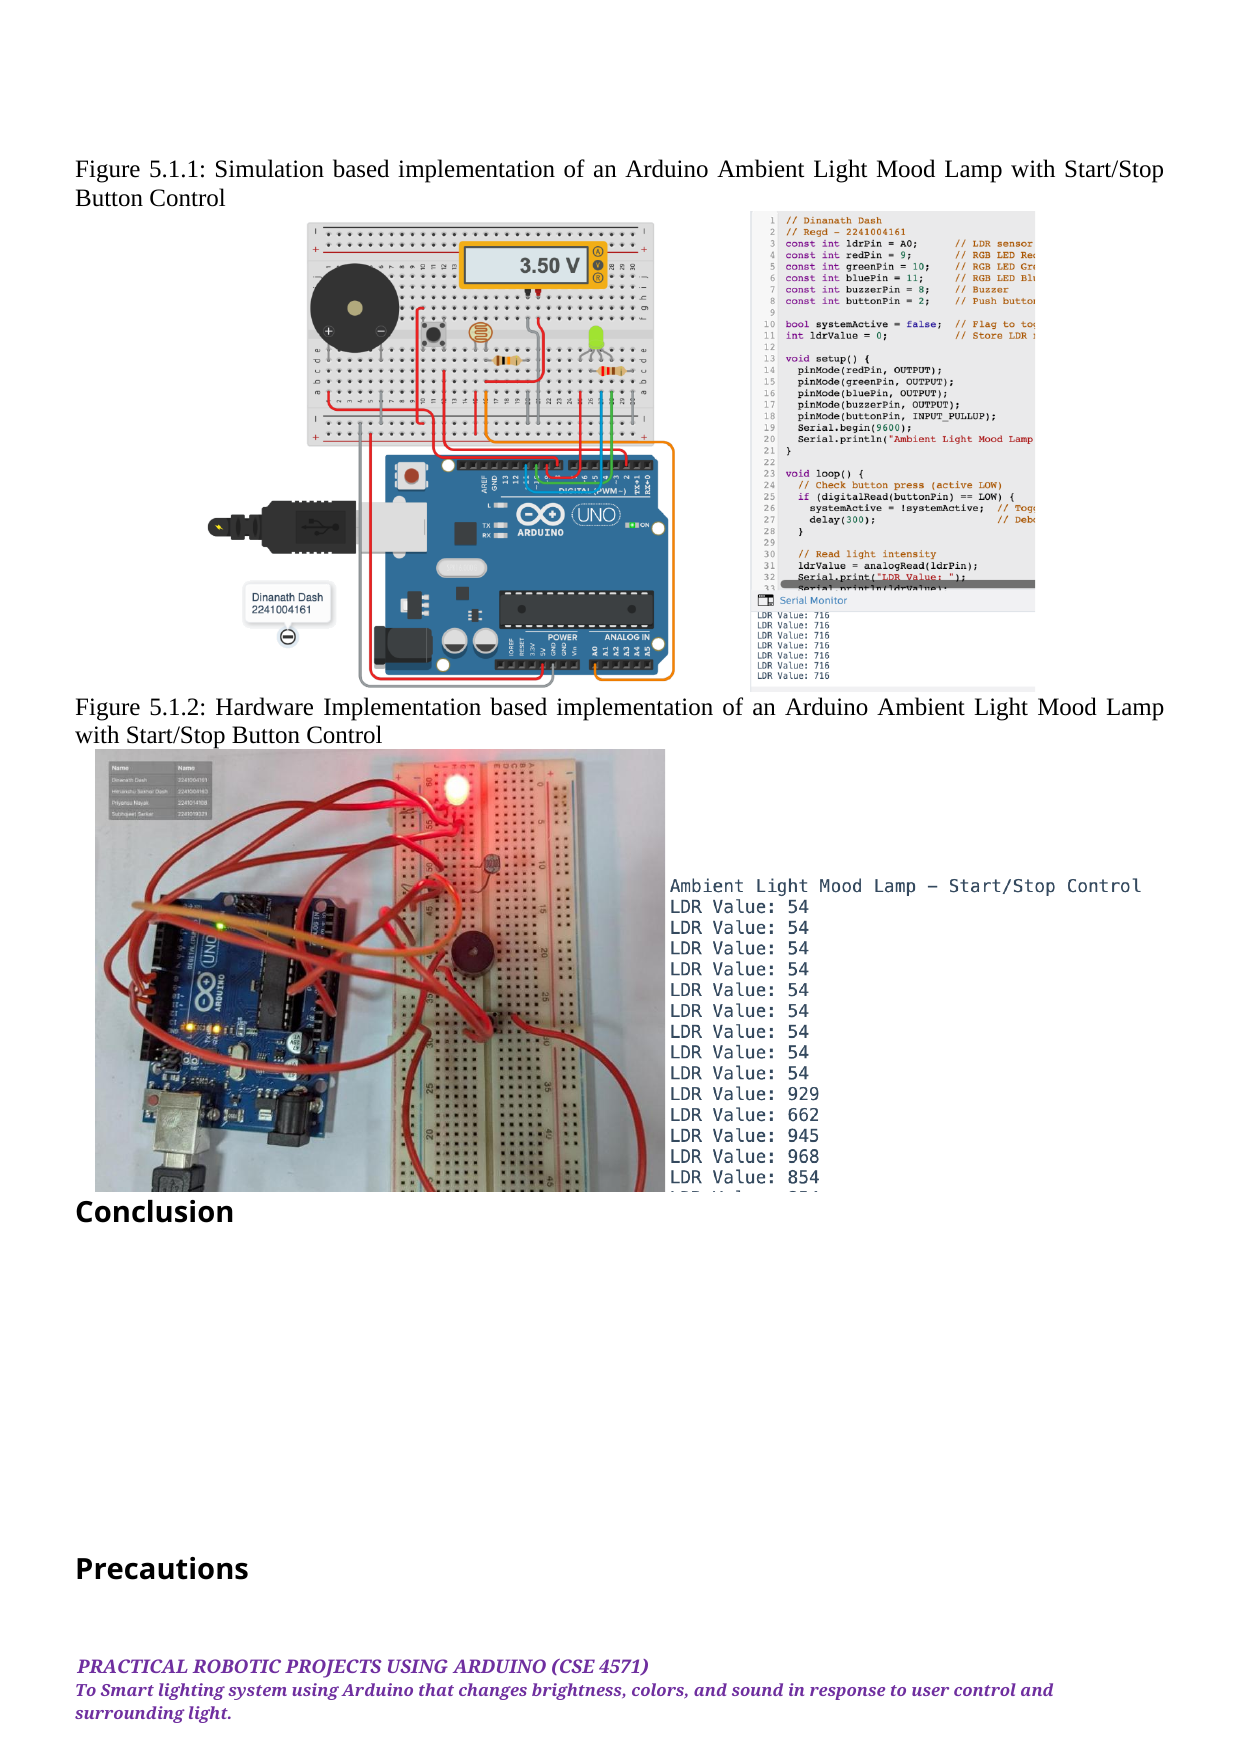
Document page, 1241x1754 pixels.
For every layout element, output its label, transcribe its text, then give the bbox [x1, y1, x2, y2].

picture [95, 749, 1146, 1192]
list Figure 5.1.2: Hardware Implementation based implementation of an Arduino Ambient Light Mood Lamp with Start/Stop Button Control [75, 692, 1165, 749]
picture [205, 211, 1036, 692]
list Figure 5.1.1: Simulation based implementation of an Arduino Ambient Light Mood Lamp with Start/Stop Button Control [75, 154, 1165, 212]
list Conclusion [75, 1191, 1165, 1231]
text Precautions [75, 1548, 1165, 1614]
